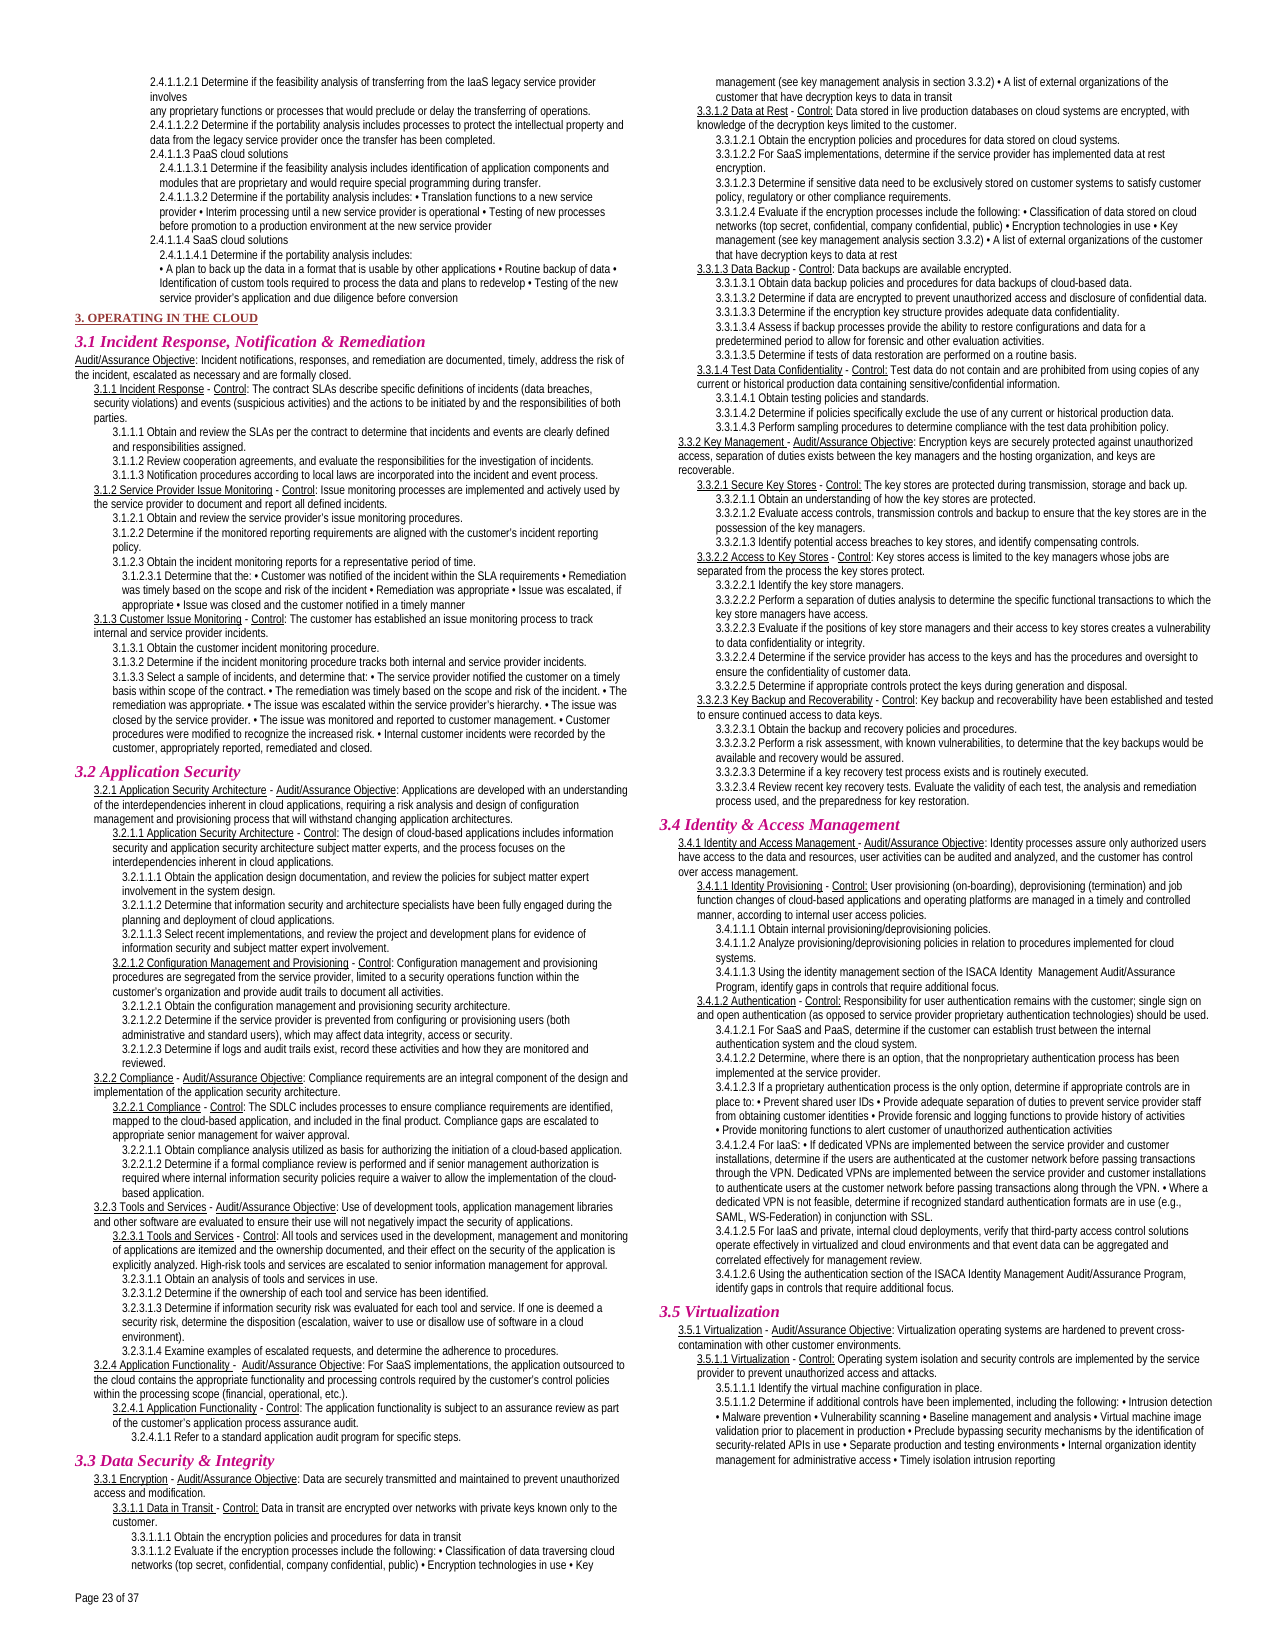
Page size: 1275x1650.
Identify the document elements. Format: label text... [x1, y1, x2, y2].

text 3.3.2.3.4 Review recent key recovery tests. Evaluate the validity of each test, the analysis and remediation process used, and the preparedness for key restoration. [716, 779, 1213, 808]
text 3.3.2.2.1 Identify the key store managers. [716, 578, 1213, 592]
text • A plan to back up the data in a format that is usable by other applications • Routine backup of data • Identification of custom tools required to process the data and plans to redevelop • Testing of the new service provider’s application and due diligence before conversion [159, 262, 629, 305]
text 3.1.2.3 Obtain the incident monitoring reports for a representative period of time. [112, 554, 629, 569]
text 2.4.1.1.2.2 Determine if the portability analysis includes processes to protect the intellectual property and [150, 118, 629, 132]
text 3.3.1.4 Test Data Confidentiality - Control: Test data do not contain and are prohibited from using copies of any current or historical production data containing sensitive/confidential information. [697, 362, 1213, 391]
text 3.3.2.1 Secure Key Stores - Control: The key stores are protected during transmission, storage and back up. [697, 477, 1213, 492]
text 3.2.3.1 Tools and Services - Control: All tools and services used in the development, management and monitoring of applications are itemized and the ownership documented, and their effect on the security of the application is explicitly analyzed. High-risk tools and services are escalated to senior information management for approval. [112, 1229, 629, 1272]
text 3.2.1.2.2 Determine if the service provider is prevented from configuring or provisioning users (both administrative and standard users), which may affect data integrity, access or security. [122, 1013, 629, 1042]
text 3.2.2.1.1 Obtain compliance analysis utilized as basis for authorizing the initiation of a cloud-based application. [122, 1142, 629, 1157]
text 3.3.1 Encryption - Audit/Assurance Objective: Data are securely transmitted and maintained to prevent unauthorized access and modification. [94, 1472, 629, 1501]
text 3.1.2 Service Provider Issue Monitoring - Control: Issue monitoring processes are implemented and actively used by the service provider to document and report all defined incidents. [94, 482, 629, 511]
text 3.2.3.1.3 Determine if information security risk was evaluated for each tool and service. If one is deemed a security risk, determine the disposition (escalation, waiver to use or disallow use of software in a cloud environment). [122, 1301, 629, 1344]
text 3.2.4.1.1 Refer to a standard application audit program for specific steps. [131, 1430, 629, 1444]
text Audit/Assurance Objective: Incident notifications, responses, and remediation are documented, timely, address the risk of the incident, escalated as necessary and are formally closed. [75, 353, 629, 382]
text 3.1.1.3 Notification procedures according to local laws are incorporated into the incident and event process. [112, 468, 629, 482]
text 3.3.1.2.1 Obtain the encryption policies and procedures for data stored on cloud systems. [716, 132, 1213, 147]
text 3.2.1.1.2 Determine that information security and architecture specialists have been fully engaged during the planning and deployment of cloud applications. [122, 898, 629, 927]
text 3.1.3.3 Select a sample of incidents, and determine that: • The service provider notified the customer on a timely basis within scope of the contract. • The remediation was timely based on the scope and risk of the incident. • The remediation was appropriate. • The issue was escalated within the service provider’s hierarchy. • The issue was closed by the service provider. • The issue was monitored and reported to customer management. • Customer procedures were modified to recognize the increased risk. • Internal customer incidents were recorded by the customer, appropriately reported, remediated and closed. [112, 669, 629, 756]
text 3.3.2.2.3 Evaluate if the positions of key store managers and their access to key stores creates a vulnerability to data confidentiality or integrity. [716, 621, 1213, 650]
text 3.4.1.2.5 For IaaS and private, internal cloud deployments, verify that third-party access control solutions operate effectively in virtualized and cloud environments and that event data can be aggregated and correlated effectively for management review. [716, 1224, 1213, 1267]
text 3.4.1.1.3 Using the identity management section of the ISACA Identity Management Audit/Assurance Program, identify gaps in controls that require additional focus. [716, 965, 1213, 994]
text 3.5.1 Virtualization - Audit/Assurance Objective: Virtualization operating systems are hardened to prevent cross-contamination with other customer environments. [678, 1323, 1213, 1352]
text 3.2.3.1.2 Determine if the ownership of each tool and service has been identified. [122, 1286, 629, 1301]
text 3.2.1.2.1 Obtain the configuration management and provisioning security architecture. [122, 999, 629, 1013]
text 3.3.1.4.1 Obtain testing policies and standards. [716, 391, 1213, 406]
subtitle 3.3 Data Security & Integrity [75, 1451, 629, 1470]
text 3.3.2 Key Management - Audit/Assurance Objective: Encryption keys are securely protected against unauthorized access, separation of duties exists between the key managers and the hosting organization, and keys are recoverable. [678, 434, 1213, 477]
text 2.4.1.1.4.1 Determine if the portability analysis includes: [159, 247, 629, 262]
text 3.3.1.3.3 Determine if the encryption key structure provides adequate data confidentiality. [716, 305, 1213, 319]
text 3.2.2.1.2 Determine if a formal compliance review is performed and if senior management authorization is required where internal information security policies require a waiver to allow the implementation of the cloud-based application. [122, 1157, 629, 1200]
text 3.5.1.1.1 Identify the virtual machine configuration in place. [716, 1381, 1213, 1395]
text 3.3.2.1.3 Identify potential access breaches to key stores, and identify compensating controls. [716, 535, 1213, 549]
subtitle 3. OPERATING IN THE CLOUD [75, 311, 629, 326]
text 3.4.1.1.2 Analyze provisioning/deprovisioning policies in relation to procedures implemented for cloud systems. [716, 936, 1213, 965]
text 3.3.1.3.5 Determine if tests of data restoration are performed on a routine basis. [716, 348, 1213, 362]
text data from the legacy service provider once the transfer has been completed. [150, 132, 629, 147]
text 3.2.4 Application Functionality - Audit/Assurance Objective: For SaaS implementations, the application outsourced to the cloud contains the appropriate functionality and processing controls required by the customer’s control policies within the processing scope (financial, operational, etc.). [94, 1358, 629, 1401]
text 3.3.2.3.3 Determine if a key recovery test process exists and is routinely executed. [716, 765, 1213, 779]
text 2.4.1.1.4 SaaS cloud solutions [150, 233, 629, 247]
text • Provide monitoring functions to alert customer of unauthorized authentication activities [716, 1123, 1213, 1137]
text 3.4.1.2.6 Using the authentication section of the ISACA Identity Management Audit/Assurance Program, identify gaps in controls that require additional focus. [716, 1267, 1213, 1296]
text 3.4.1.2.2 Determine, where there is an option, that the nonproprietary authentication process has been implemented at the service provider. [716, 1051, 1213, 1080]
text 3.2.3.1.4 Examine examples of escalated requests, and determine the adherence to procedures. [122, 1344, 629, 1358]
text 3.4.1.2.3 If a proprietary authentication process is the only option, determine if appropriate controls are in place to: • Prevent shared user IDs • Provide adequate separation of duties to prevent service provider staff from obtaining customer identities • Provide forensic and logging functions to provide history of activities [716, 1080, 1213, 1123]
subtitle 3.1 Incident Response, Notification & Remediation [75, 332, 629, 351]
text 3.1.1.2 Review cooperation agreements, and evaluate the responsibilities for the investigation of incidents. [112, 454, 629, 468]
text 3.3.2.3.1 Obtain the backup and recovery policies and procedures. [716, 722, 1213, 736]
text 3.1.2.1 Obtain and review the service provider’s issue monitoring procedures. [112, 511, 629, 526]
text 3.3.1.3.4 Assess if backup processes provide the ability to restore configurations and data for a predetermined period to allow for forensic and other evaluation activities. [716, 319, 1213, 348]
text any proprietary functions or processes that would preclude or delay the transferring of operations. [150, 104, 629, 118]
text 3.2.2.1 Compliance - Control: The SDLC includes processes to ensure compliance requirements are identified, mapped to the cloud-based application, and included in the final product. Compliance gaps are escalated to appropriate senior management for waiver approval. [112, 1099, 629, 1142]
text 3.2.1.2 Configuration Management and Provisioning - Control: Configuration management and provisioning procedures are segregated from the service provider, limited to a security operations function within the customer’s organization and provide audit trails to document all activities. [112, 956, 629, 999]
text 3.2.3.1.1 Obtain an analysis of tools and services in use. [122, 1272, 629, 1286]
text 3.1.3.2 Determine if the incident monitoring procedure tracks both internal and service provider incidents. [112, 655, 629, 669]
text 3.3.1.4.2 Determine if policies specifically exclude the use of any current or historical production data. [716, 406, 1213, 420]
text 2.4.1.1.2.1 Determine if the feasibility analysis of transferring from the IaaS legacy service provider involves [150, 75, 629, 104]
subtitle 3.5 Virtualization [659, 1302, 1213, 1321]
text 3.2.1.1.1 Obtain the application design documentation, and review the policies for subject matter expert involvement in the system design. [122, 869, 629, 898]
text 3.2.2 Compliance - Audit/Assurance Objective: Compliance requirements are an integral component of the design and implementation of the application security architecture. [94, 1071, 629, 1099]
text 3.2.3 Tools and Services - Audit/Assurance Objective: Use of development tools, application management libraries and other software are evaluated to ensure their use will not negatively impact the security of applications. [94, 1200, 629, 1229]
text 3.3.1.2.4 Evaluate if the encryption processes include the following: • Classification of data stored on cloud networks (top secret, confidential, company confidential, public) • Encryption technologies in use • Key management (see key management analysis section 3.3.2) • A list of external organizations of the customer that have decryption keys to data at rest [716, 204, 1213, 262]
subtitle 3.4 Identity & Access Management [659, 814, 1213, 833]
subtitle 3.2 Application Security [75, 762, 629, 781]
text 3.2.1 Application Security Architecture - Audit/Assurance Objective: Applications are developed with an understanding of the interdependencies inherent in cloud applications, requiring a risk analysis and design of configuration management and provisioning process that will withstand changing application architectures. [94, 783, 629, 826]
text 3.2.4.1 Application Functionality - Control: The application functionality is subject to an assurance review as part of the customer’s application process assurance audit. [112, 1401, 629, 1430]
text 2.4.1.1.3 PaaS cloud solutions [150, 147, 629, 161]
text 3.4.1.2.1 For SaaS and PaaS, determine if the customer can establish trust between the internal authentication system and the cloud system. [716, 1022, 1213, 1051]
text 3.3.2.3 Key Backup and Recoverability - Control: Key backup and recoverability have been established and tested [697, 693, 1213, 707]
text 3.1.3.1 Obtain the customer incident monitoring procedure. [112, 641, 629, 655]
text 3.1.2.3.1 Determine that the: • Customer was notified of the incident within the SLA requirements • Remediation was timely based on the scope and risk of the incident • Remediation was appropriate • Issue was escalated, if appropriate • Issue was closed and the customer notified in a timely manner [122, 569, 629, 612]
text 3.3.1.2 Data at Rest - Control: Data stored in live production databases on cloud systems are encrypted, with knowledge of the decryption keys limited to the customer. [697, 104, 1213, 132]
text 3.2.1.1.3 Select recent implementations, and review the project and development plans for evidence of information security and subject matter expert involvement. [122, 927, 629, 956]
text 3.3.2.2.2 Perform a separation of duties analysis to determine the specific functional transactions to which the key store managers have access. [716, 592, 1213, 621]
text 3.4.1.2 Authentication - Control: Responsibility for user authentication remains with the customer; single sign on and open authentication (as opposed to service provider proprietary authentication technologies) should be used. [697, 994, 1213, 1022]
text 3.4.1 Identity and Access Management - Audit/Assurance Objective: Identity processes assure only authorized users have access to the data and resources, user activities can be audited and analyzed, and the customer has control over access management. [678, 836, 1213, 879]
text to ensure continued access to data keys. [697, 707, 1213, 722]
text 3.5.1.1 Virtualization - Control: Operating system isolation and security controls are implemented by the service provider to prevent unauthorized access and attacks. [697, 1352, 1213, 1381]
text 3.3.2.3.2 Perform a risk assessment, with known vulnerabilities, to determine that the key backups would be available and recovery would be assured. [716, 736, 1213, 765]
text 3.2.1.1 Application Security Architecture - Control: The design of cloud-based applications includes information security and application security architecture subject matter experts, and the process focuses on the interdependencies inherent in cloud applications. [112, 826, 629, 869]
text 3.1.3 Customer Issue Monitoring - Control: The customer has established an issue monitoring process to track internal and service provider incidents. [94, 612, 629, 641]
text 3.3.1.1 Data in Transit - Control: Data in transit are encrypted over networks with private keys known only to the customer. [112, 1501, 629, 1529]
text 3.3.2.2.5 Determine if appropriate controls protect the keys during generation and disposal. [716, 679, 1213, 693]
text 3.3.1.3.2 Determine if data are encrypted to prevent unauthorized access and disclosure of confidential data. [716, 291, 1213, 305]
text 3.5.1.1.2 Determine if additional controls have been implemented, including the following: • Intrusion detection • Malware prevention • Vulnerability scanning • Baseline management and analysis • Virtual machine image validation prior to placement in production • Preclude bypassing security mechanisms by the identification of security-related APIs in use • Separate production and testing environments • Internal organization identity management for administrative access • Timely isolation intrusion reporting [716, 1395, 1213, 1467]
text 3.3.1.1.1 Obtain the encryption policies and procedures for data in transit [131, 1529, 629, 1544]
text 3.3.2.2 Access to Key Stores - Control: Key stores access is limited to the key managers whose jobs are separated from the process the key stores protect. [697, 549, 1213, 578]
text 3.4.1.2.4 For IaaS: • If dedicated VPNs are implemented between the service provider and customer installations, determine if the users are authenticated at the customer network before passing transactions through the VPN. Dedicated VPNs are implemented between the service provider and customer installations to authenticate users at the customer network before passing transactions along through the VPN. • Where a dedicated VPN is not feasible, determine if recognized standard authentication formats are in use (e.g., SAML, WS-Federation) in conjunction with SSL. [716, 1137, 1213, 1224]
text 3.4.1.1.1 Obtain internal provisioning/deprovisioning policies. [716, 922, 1213, 936]
text 3.3.2.1.1 Obtain an understanding of how the key stores are protected. [716, 492, 1213, 506]
text 3.3.2.1.2 Evaluate access controls, transmission controls and backup to ensure that the key stores are in the possession of the key managers. [716, 506, 1213, 535]
text 2.4.1.1.3.2 Determine if the portability analysis includes: • Translation functions to a new service provider • Interim processing until a new service provider is operational • Testing of new processes before promotion to a production environment at the new service provider [159, 190, 629, 233]
text 3.1.1.1 Obtain and review the SLAs per the contract to determine that incidents and events are clearly defined and responsibilities assigned. [112, 425, 629, 454]
text 3.3.1.2.3 Determine if sensitive data need to be exclusively stored on customer systems to satisfy customer policy, regulatory or other compliance requirements. [716, 176, 1213, 204]
text 3.3.1.3 Data Backup - Control: Data backups are available encrypted. [697, 262, 1213, 276]
text 3.3.1.4.3 Perform sampling procedures to determine compliance with the test data prohibition policy. [716, 420, 1213, 434]
text 2.4.1.1.3.1 Determine if the feasibility analysis includes identification of application components and modules that are proprietary and would require special programming during transfer. [159, 161, 629, 190]
text 3.3.2.2.4 Determine if the service provider has access to the keys and has the procedures and oversight to ensure the confidentiality of customer data. [716, 650, 1213, 679]
text 3.1.2.2 Determine if the monitored reporting requirements are aligned with the customer’s incident reporting policy. [112, 526, 629, 554]
text 3.4.1.1 Identity Provisioning - Control: User provisioning (on-boarding), deprovisioning (termination) and job function changes of cloud-based applications and operating platforms are managed in a timely and controlled manner, according to internal user access policies. [697, 879, 1213, 922]
text 3.3.1.3.1 Obtain data backup policies and procedures for data backups of cloud-based data. [716, 276, 1213, 291]
text 3.2.1.2.3 Determine if logs and audit trails exist, record these activities and how they are monitored and reviewed. [122, 1042, 629, 1071]
text 3.3.1.2.2 For SaaS implementations, determine if the service provider has implemented data at rest encryption. [716, 147, 1213, 176]
text 3.1.1 Incident Response - Control: The contract SLAs describe specific definitions of incidents (data breaches, security violations) and events (suspicious activities) and the actions to be initiated by and the responsibilities of both parties. [94, 382, 629, 425]
